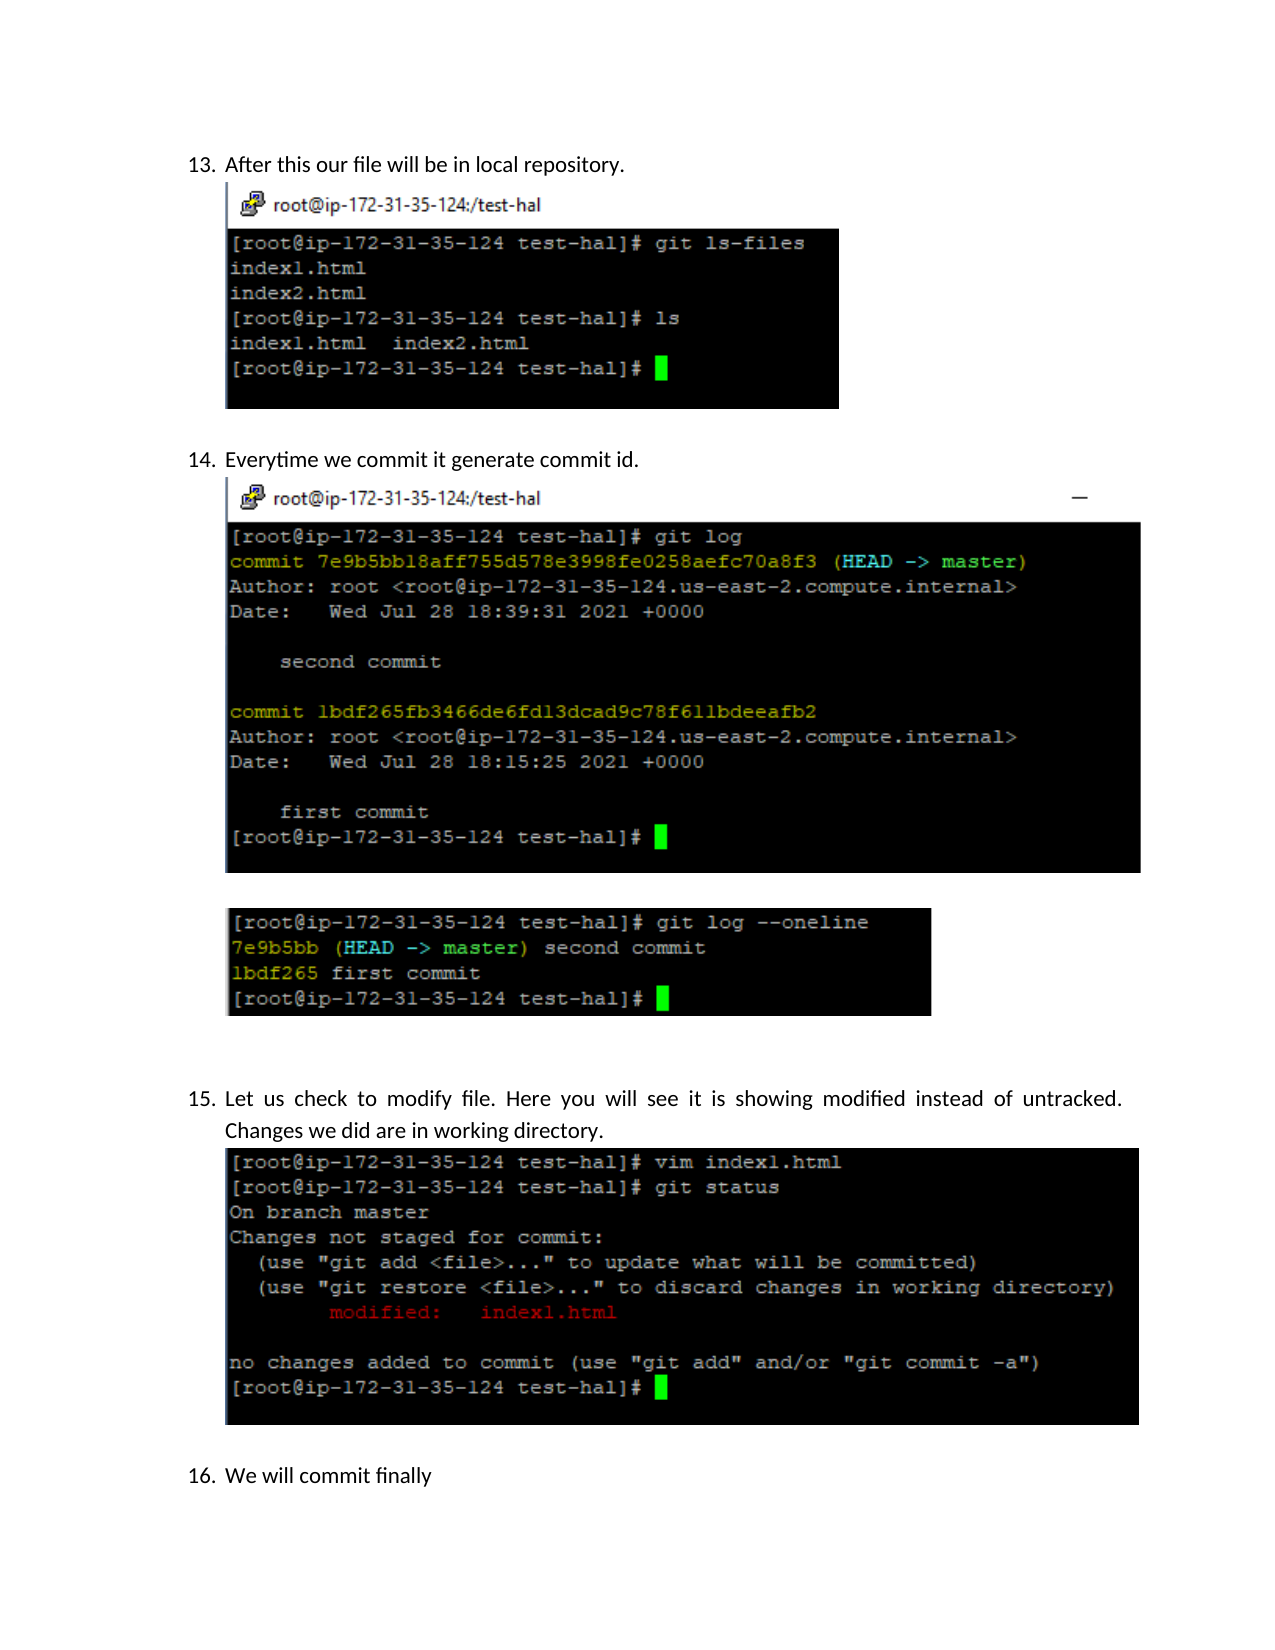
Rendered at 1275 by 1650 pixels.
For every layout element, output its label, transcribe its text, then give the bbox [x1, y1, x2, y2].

picture [225, 908, 932, 1016]
list Everytime we commit it generate commit id. [187, 445, 1125, 473]
list After this our file will be in local repository. [187, 150, 1125, 178]
picture [225, 477, 1141, 873]
list Let us check to modify file. Here you will see it is showing modified instead of untracked. Changes we did are in working directory. [187, 1084, 1125, 1144]
picture [225, 182, 839, 409]
picture [225, 1148, 1139, 1425]
list We will commit finally [187, 1461, 1125, 1489]
